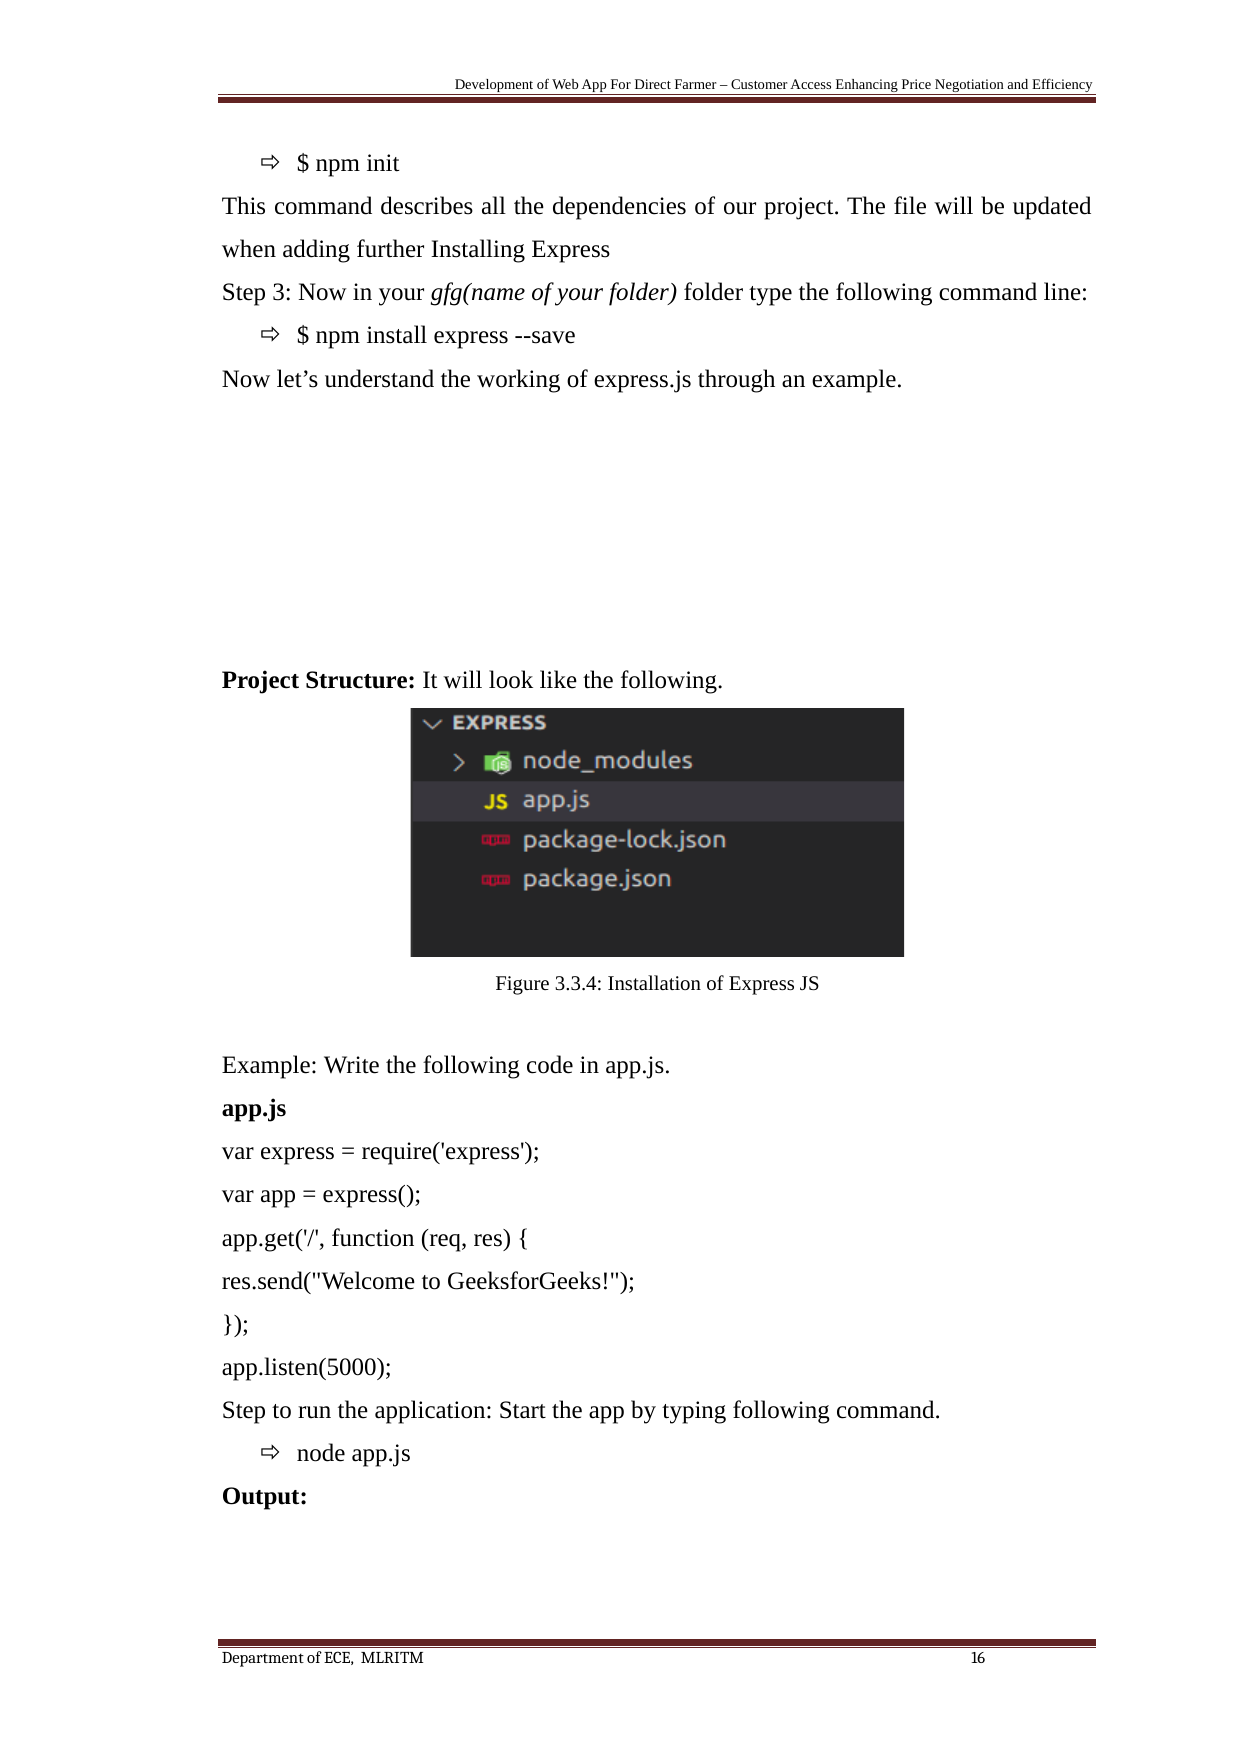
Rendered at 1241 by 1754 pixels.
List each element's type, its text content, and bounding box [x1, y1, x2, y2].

text Project Structure: It will look like the following. [222, 666, 1093, 694]
text Figure 3.3.4: Installation of Express JS [222, 971, 1093, 995]
text Output: [222, 1481, 1093, 1510]
text This command describes all the dependencies of our project. The file will be updated when adding further Installing Express [222, 191, 1093, 263]
text Now let’s understand the working of express.js through an example. [222, 364, 1093, 392]
list $ npm init [259, 148, 1093, 177]
text app.js [222, 1093, 1093, 1122]
picture [410, 708, 905, 957]
table_header var express = require('express'); var app = express(); app.get('/', function (req, res) { res.send("Welcome to GeeksforGeeks!"); }); app.listen(5000); [222, 1136, 1185, 1395]
text Example: Write the following code in app.js. [222, 1050, 1093, 1079]
text Step 3: Now in your gfg(name of your folder) folder type the following command line: [222, 277, 1093, 306]
list $ npm install express --save [259, 321, 1093, 349]
text Step to run the application: Start the app by typing following command. [222, 1395, 1093, 1424]
list node app.js [259, 1438, 1093, 1467]
